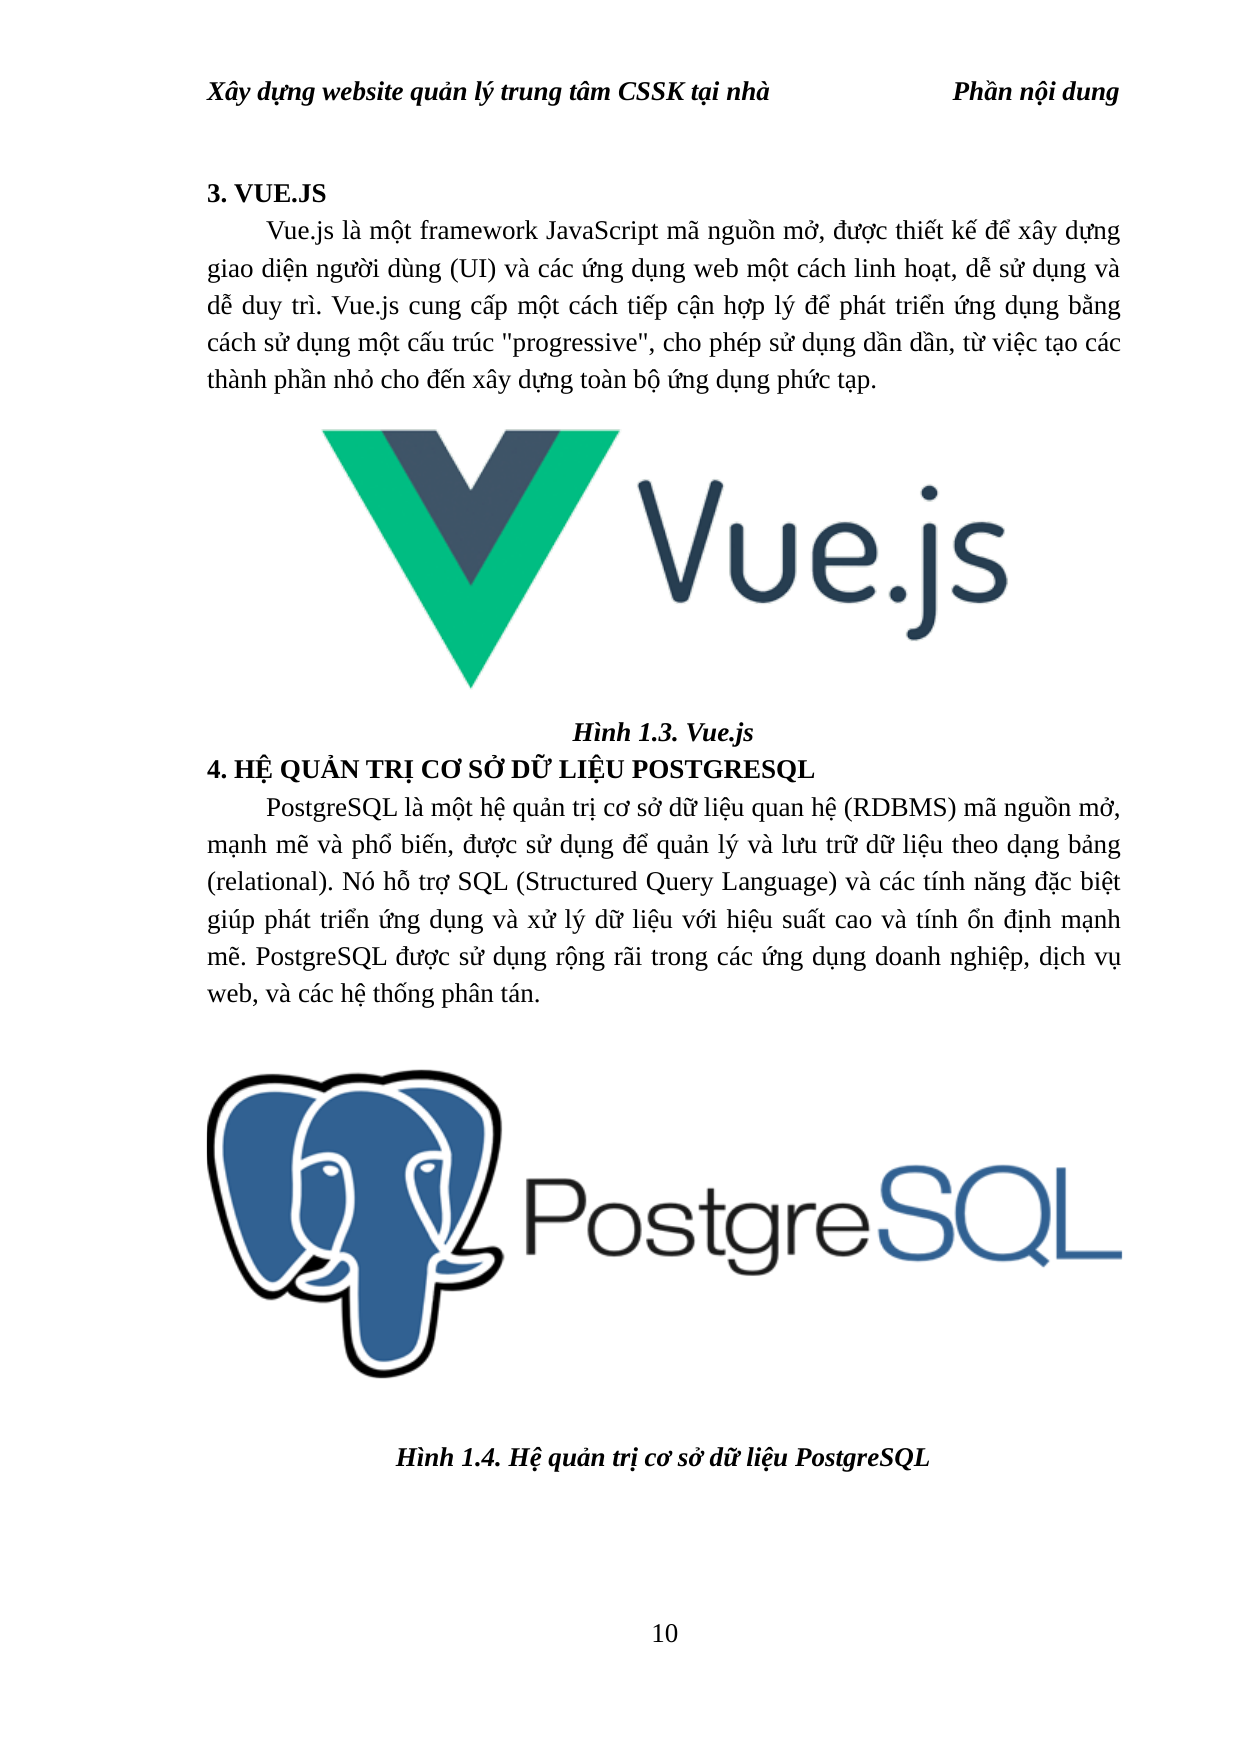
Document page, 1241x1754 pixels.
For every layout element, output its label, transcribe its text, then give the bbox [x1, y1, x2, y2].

text Vue.js là một framework JavaScript mã nguồn mở, được thiết kế để xây dựng giao diện người dùng (UI) và các ứng dụng web một cách linh hoạt, dễ sử dụng và dễ duy trì. Vue.js cung cấp một cách tiếp cận hợp lý để phát triển ứng dụng bằng cách sử dụng một cấu trúc "progressive", cho phép sử dụng dần dần, từ việc tạo các thành phần nhỏ cho đến xây dựng toàn bộ ứng dụng phức tạp. [207, 214, 1122, 395]
picture [206, 1014, 1123, 1436]
text PostgreSQL là một hệ quản trị cơ sở dữ liệu quan hệ (RDBMS) mã nguồn mở, mạnh mẽ và phổ biến, được sử dụng để quản lý và lưu trữ dữ liệu theo dạng bảng (relational). Nó hỗ trợ SQL (Structured Query Language) và các tính năng đặc biệt giúp phát triển ứng dụng và xử lý dữ liệu với hiệu suất cao và tính ổn định mạnh mẽ. PostgreSQL được sử dụng rộng rãi trong các ứng dụng doanh nghiệp, dịch vụ web, và các hệ thống phân tán. [207, 791, 1122, 1008]
subtitle Vue.js [207, 177, 1122, 208]
picture [273, 401, 1055, 711]
subtitle Hệ quản trị cơ sở dữ liệu PostgreSQL [207, 753, 1122, 785]
